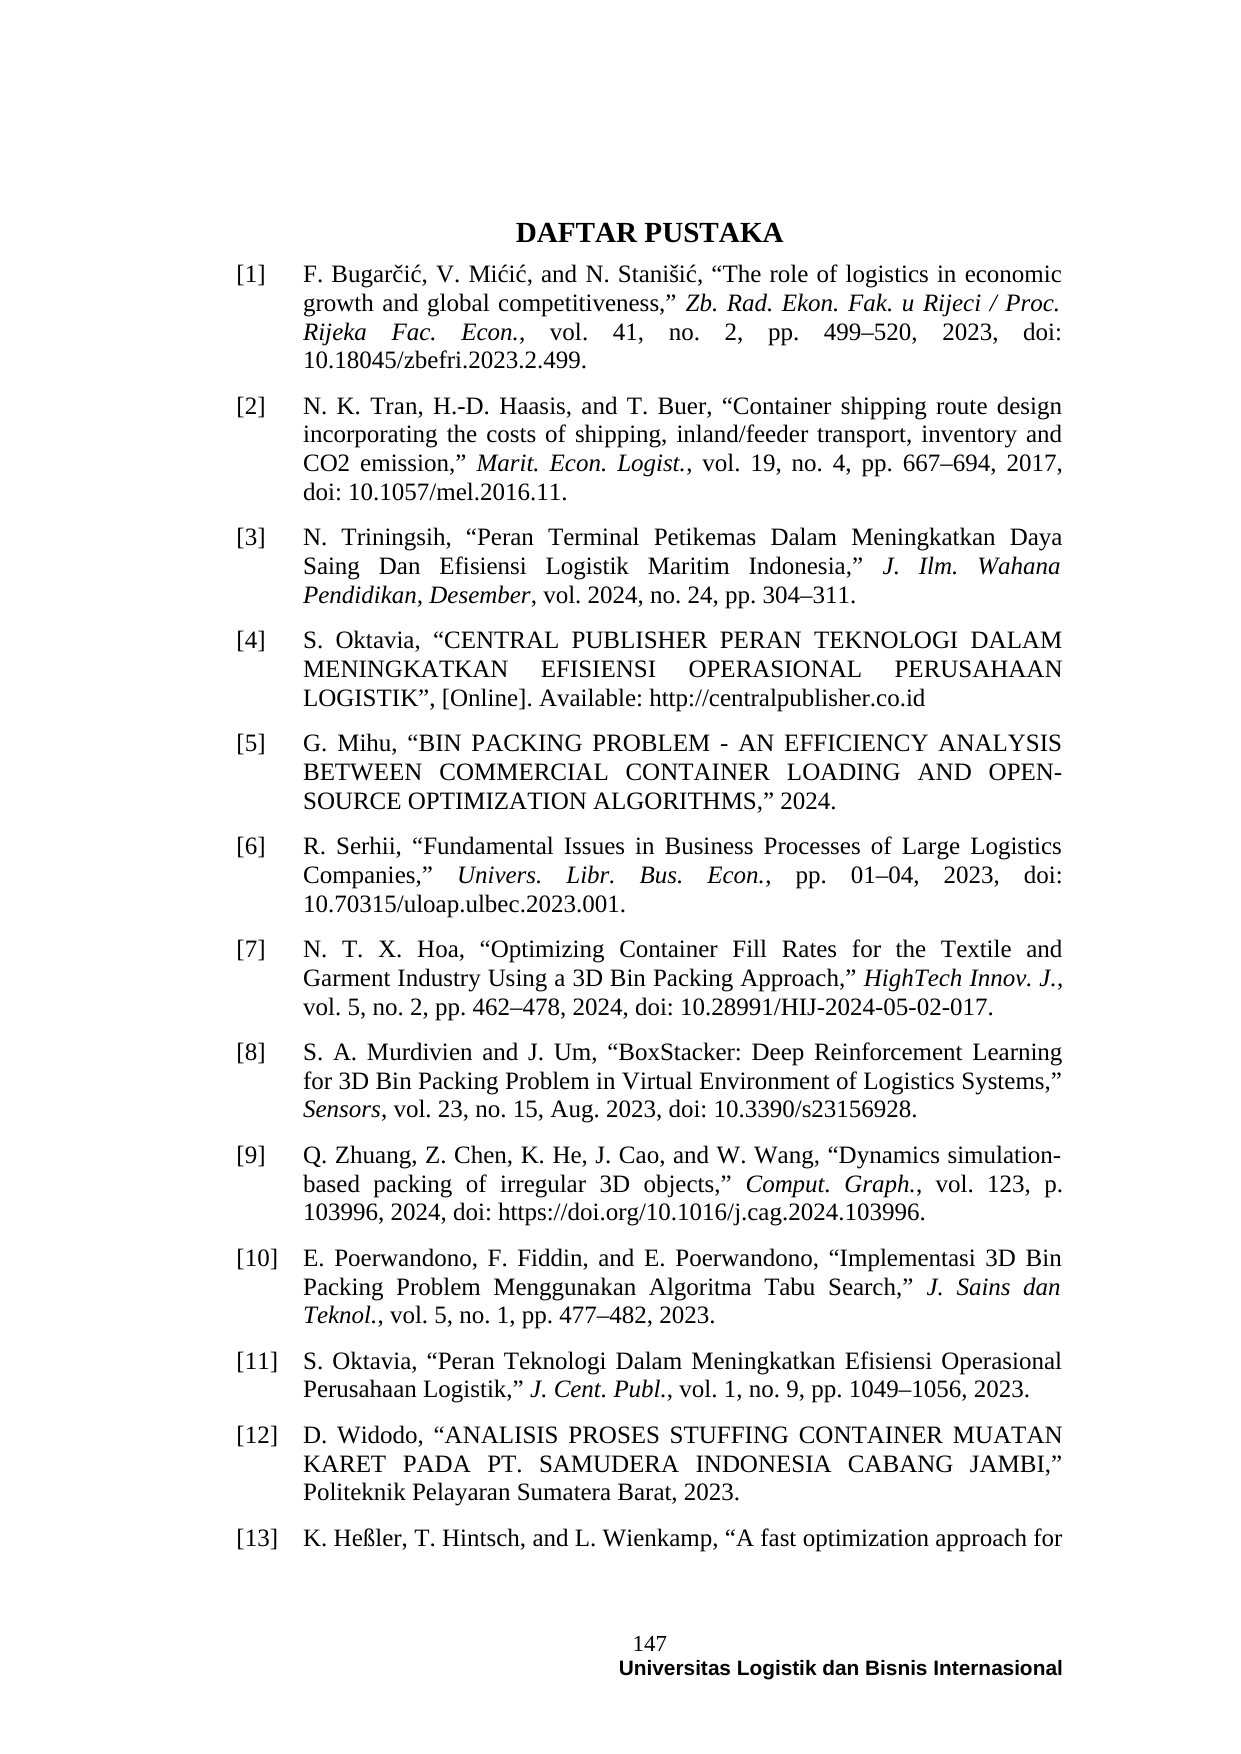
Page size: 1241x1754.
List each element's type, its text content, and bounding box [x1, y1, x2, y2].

text [10] E. Poerwandono, F. Fiddin, and E. Poerwandono, “Implementasi 3D Bin Packing Problem Menggunakan Algoritma Tabu Search,” J. Sains dan Teknol., vol. 5, no. 1, pp. 477–482, 2023. [236, 1243, 1063, 1329]
text [4] S. Oktavia, “CENTRAL PUBLISHER PERAN TEKNOLOGI DALAM MENINGKATKAN EFISIENSI OPERASIONAL PERUSAHAAN LOGISTIK”, [Online]. Available: http://centralpublisher.co.id [236, 625, 1063, 712]
text [7] N. T. X. Hoa, “Optimizing Container Fill Rates for the Textile and Garment Industry Using a 3D Bin Packing Approach,” HighTech Innov. J., vol. 5, no. 2, pp. 462–478, 2024, doi: 10.28991/HIJ-2024-05-02-017. [236, 934, 1063, 1020]
text [8] S. A. Murdivien and J. Um, “BoxStacker: Deep Reinforcement Learning for 3D Bin Packing Problem in Virtual Environment of Logistics Systems,” Sensors, vol. 23, no. 15, Aug. 2023, doi: 10.3390/s23156928. [236, 1037, 1063, 1123]
text [5] G. Mihu, “BIN PACKING PROBLEM - AN EFFICIENCY ANALYSIS BETWEEN COMMERCIAL CONTAINER LOADING AND OPEN-SOURCE OPTIMIZATION ALGORITHMS,” 2024. [236, 728, 1063, 814]
text [2] N. K. Tran, H.-D. Haasis, and T. Buer, “Container shipping route design incorporating the costs of shipping, inland/feeder transport, inventory and CO2 emission,” Marit. Econ. Logist., vol. 19, no. 4, pp. 667–694, 2017, doi: 10.1057/mel.2016.11. [236, 391, 1063, 506]
text [11] S. Oktavia, “Peran Teknologi Dalam Meningkatkan Efisiensi Operasional Perusahaan Logistik,” J. Cent. Publ., vol. 1, no. 9, pp. 1049–1056, 2023. [236, 1346, 1063, 1403]
text [6] R. Serhii, “Fundamental Issues in Business Processes of Large Logistics Companies,” Univers. Libr. Bus. Econ., pp. 01–04, 2023, doi: 10.70315/uloap.ulbec.2023.001. [236, 831, 1063, 917]
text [236, 1523, 1063, 1552]
subtitle DAFTAR PUSTAKA [236, 215, 1063, 248]
text [12] D. Widodo, “ANALISIS PROSES STUFFING CONTAINER MUATAN KARET PADA PT. SAMUDERA INDONESIA CABANG JAMBI,” Politeknik Pelayaran Sumatera Barat, 2023. [236, 1420, 1063, 1506]
text [1] F. Bugarčić, V. Mićić, and N. Stanišić, “The role of logistics in economic growth and global competitiveness,” Zb. Rad. Ekon. Fak. u Rijeci / Proc. Rijeka Fac. Econ., vol. 41, no. 2, pp. 499–520, 2023, doi: 10.18045/zbefri.2023.2.499. [236, 259, 1063, 374]
text [3] N. Triningsih, “Peran Terminal Petikemas Dalam Meningkatkan Daya Saing Dan Efisiensi Logistik Maritim Indonesia,” J. Ilm. Wahana Pendidikan, Desember, vol. 2024, no. 24, pp. 304–311. [236, 522, 1063, 609]
text [9] Q. Zhuang, Z. Chen, K. He, J. Cao, and W. Wang, “Dynamics simulation-based packing of irregular 3D objects,” Comput. Graph., vol. 123, p. 103996, 2024, doi: https://doi.org/10.1016/j.cag.2024.103996. [236, 1140, 1063, 1226]
